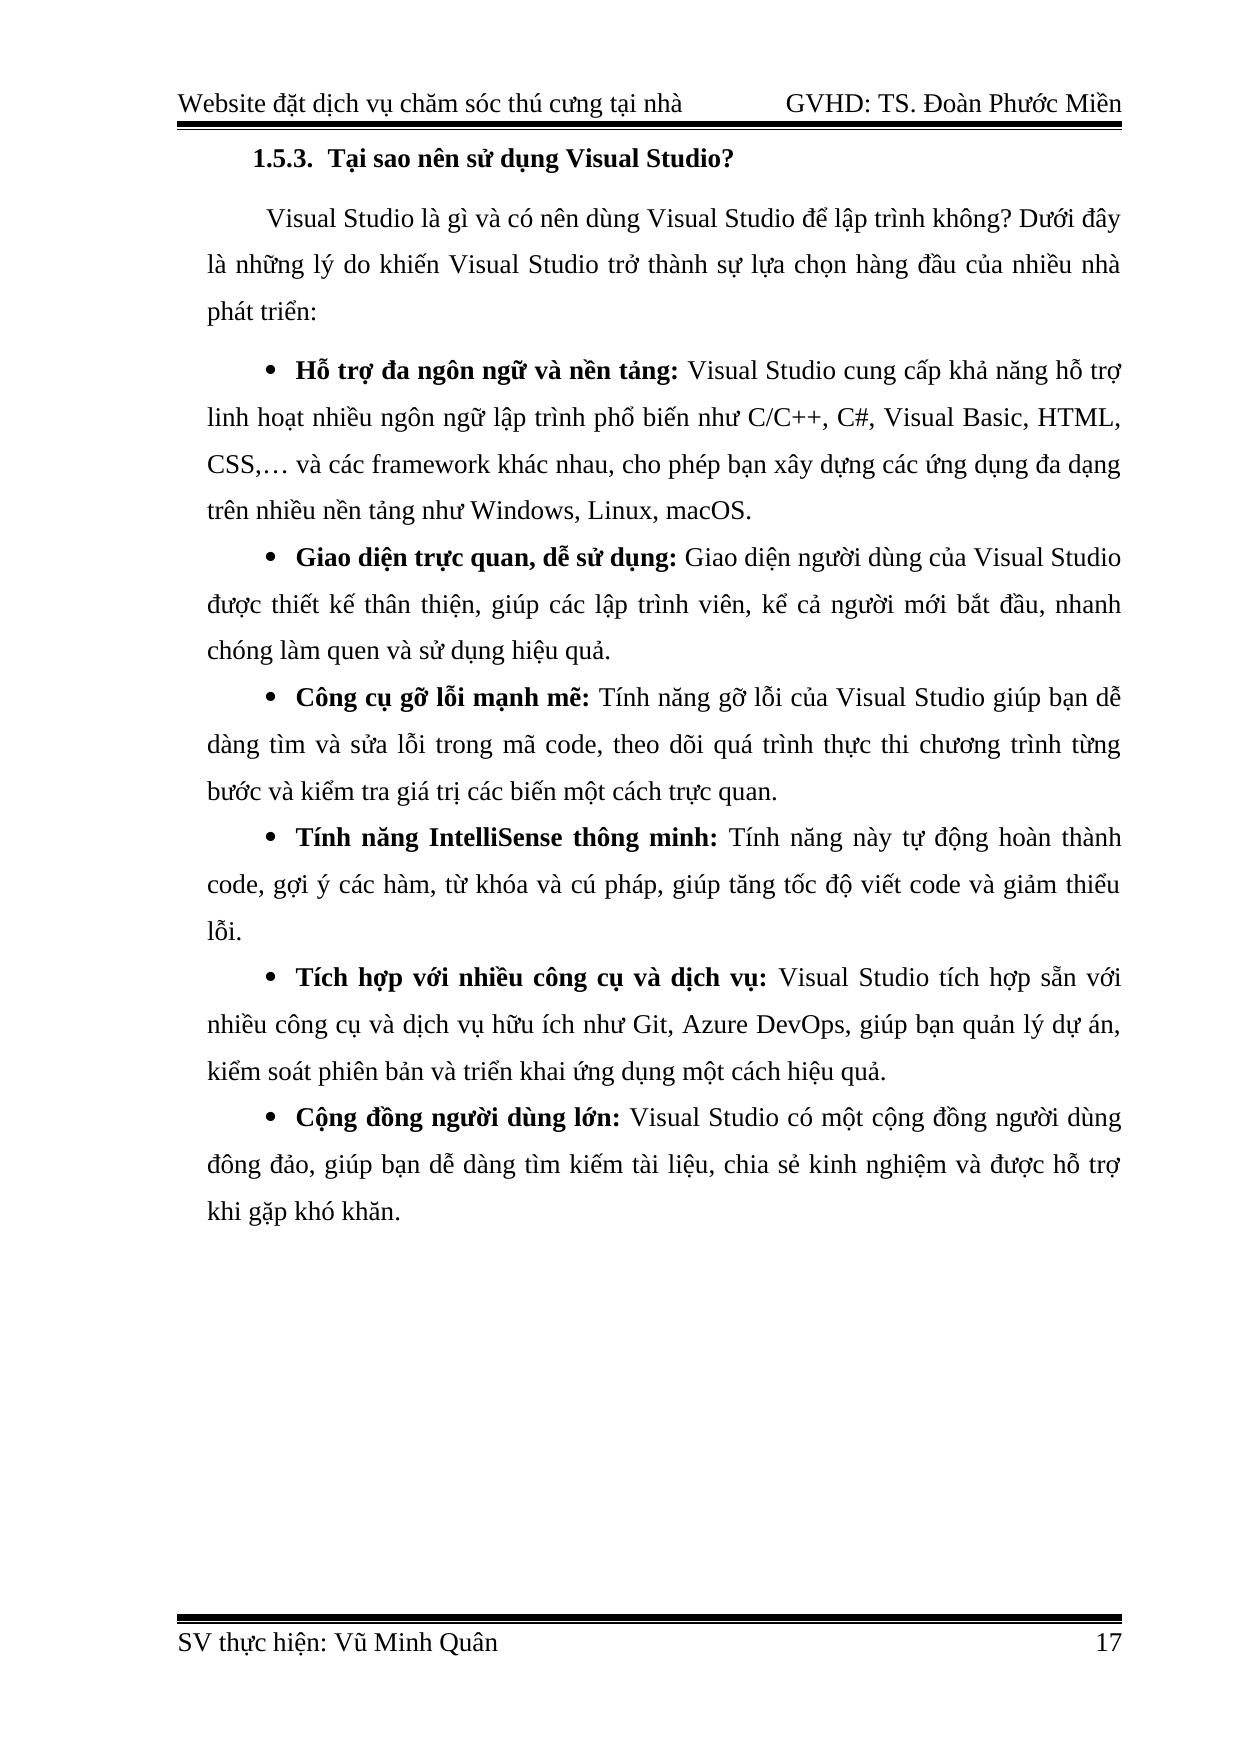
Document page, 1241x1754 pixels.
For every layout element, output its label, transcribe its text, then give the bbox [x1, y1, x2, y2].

list Cộng đồng người dùng lớn: Visual Studio có một cộng đồng người dùng đông đảo, giúp bạn dễ dàng tìm kiếm tài liệu, chia sẻ kinh nghiệm và được hỗ trợ khi gặp khó khăn. [207, 1101, 1122, 1226]
list Tính năng IntelliSense thông minh: Tính năng này tự động hoàn thành code, gợi ý các hàm, từ khóa và cú pháp, giúp tăng tốc độ viết code và giảm thiểu lỗi. [207, 821, 1122, 946]
text Visual Studio là gì và có nên dùng Visual Studio để lập trình không? Dưới đây là những lý do khiến Visual Studio trở thành sự lựa chọn hàng đầu của nhiều nhà phát triển: [207, 202, 1122, 326]
list Giao diện trực quan, dễ sử dụng: Giao diện người dùng của Visual Studio được thiết kế thân thiện, giúp các lập trình viên, kể cả người mới bắt đầu, nhanh chóng làm quen và sử dụng hiệu quả. [207, 541, 1122, 666]
list Hỗ trợ đa ngôn ngữ và nền tảng: Visual Studio cung cấp khả năng hỗ trợ linh hoạt nhiều ngôn ngữ lập trình phổ biến như C/C++, C#, Visual Basic, HTML, CSS,… và các framework khác nhau, cho phép bạn xây dựng các ứng dụng đa dạng trên nhiều nền tảng như Windows, Linux, macOS. [207, 354, 1122, 526]
list Công cụ gỡ lỗi mạnh mẽ: Tính năng gỡ lỗi của Visual Studio giúp bạn dễ dàng tìm và sửa lỗi trong mã code, theo dõi quá trình thực thi chương trình từng bước và kiểm tra giá trị các biến một cách trực quan. [207, 681, 1122, 806]
list Tích hợp với nhiều công cụ và dịch vụ: Visual Studio tích hợp sẵn với nhiều công cụ và dịch vụ hữu ích như Git, Azure DevOps, giúp bạn quản lý dự án, kiểm soát phiên bản và triển khai ứng dụng một cách hiệu quả. [207, 961, 1122, 1086]
text Tại sao nên sử dụng Visual Studio? [252, 143, 1122, 174]
